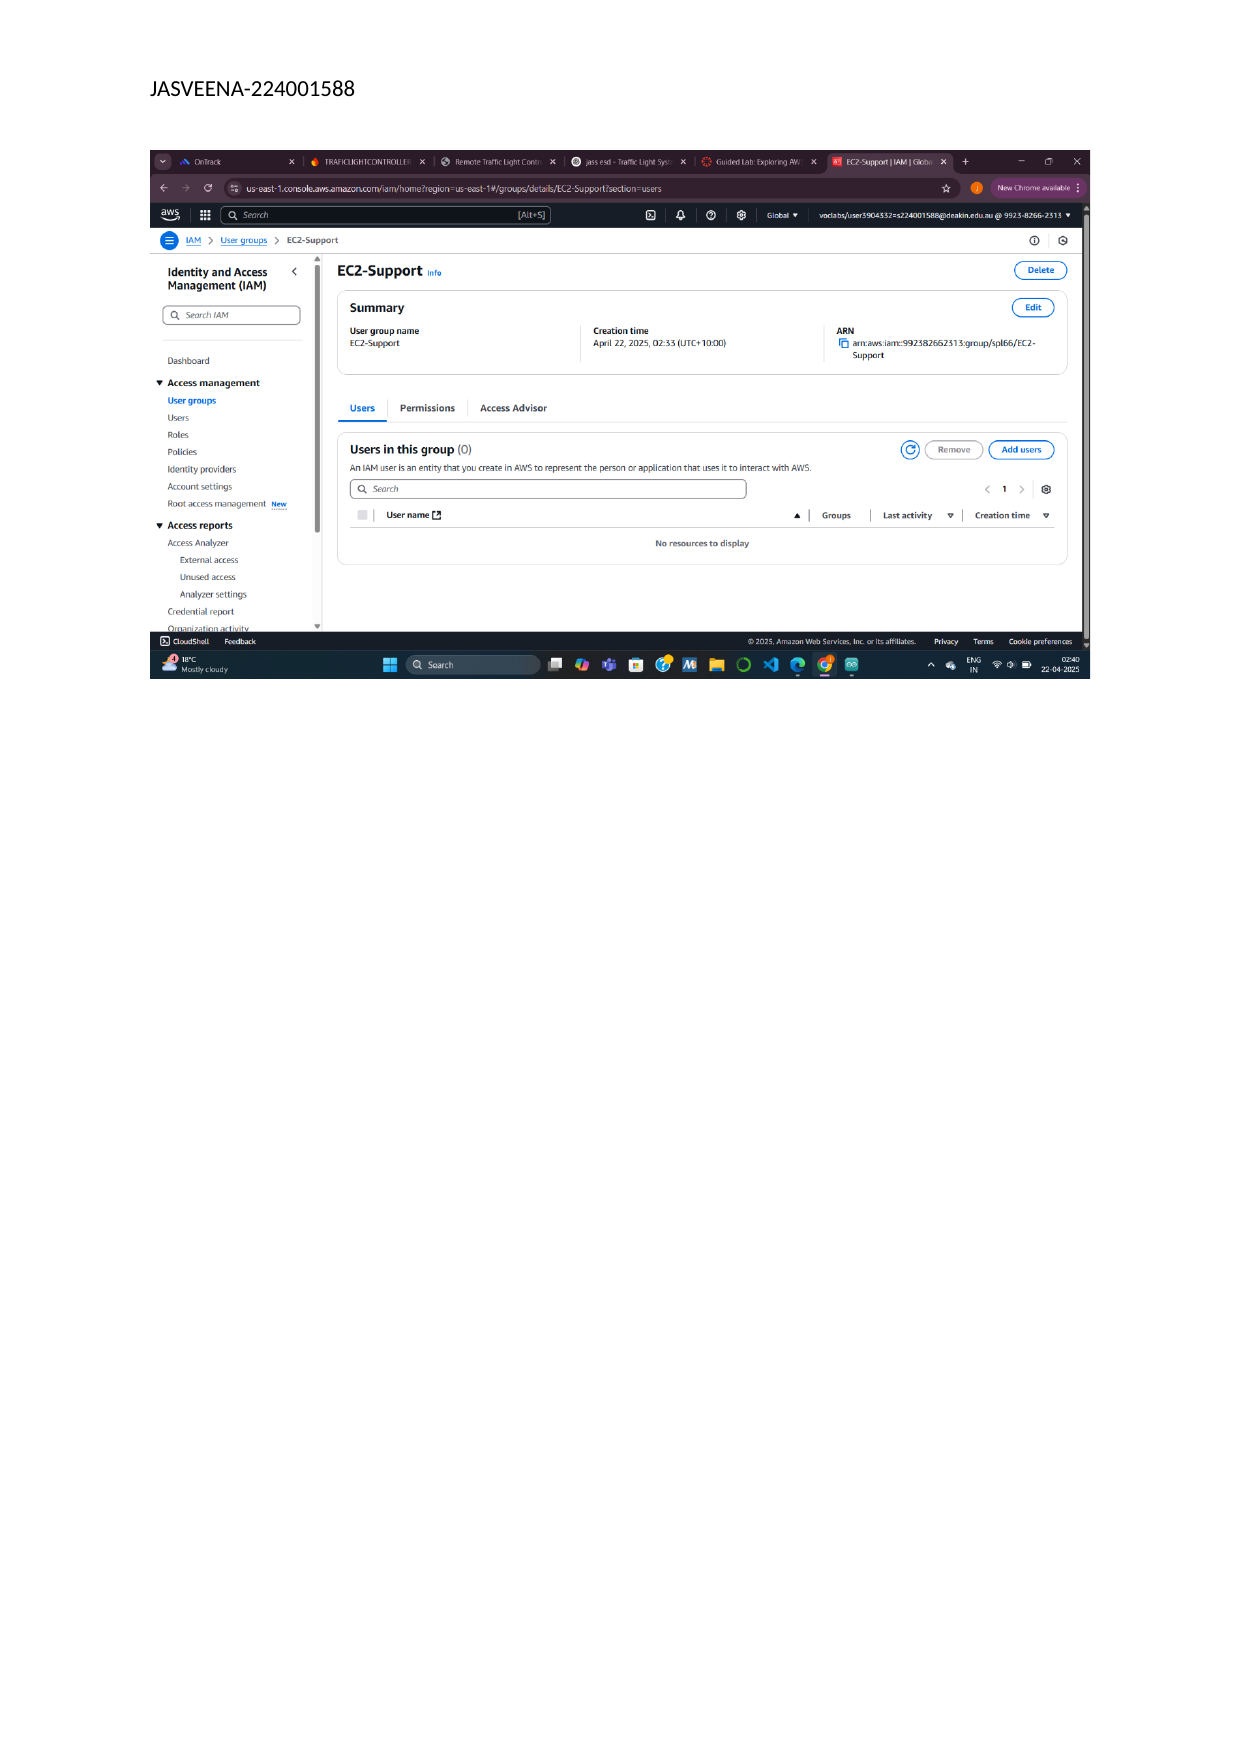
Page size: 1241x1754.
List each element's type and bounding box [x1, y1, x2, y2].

picture [150, 150, 1091, 679]
